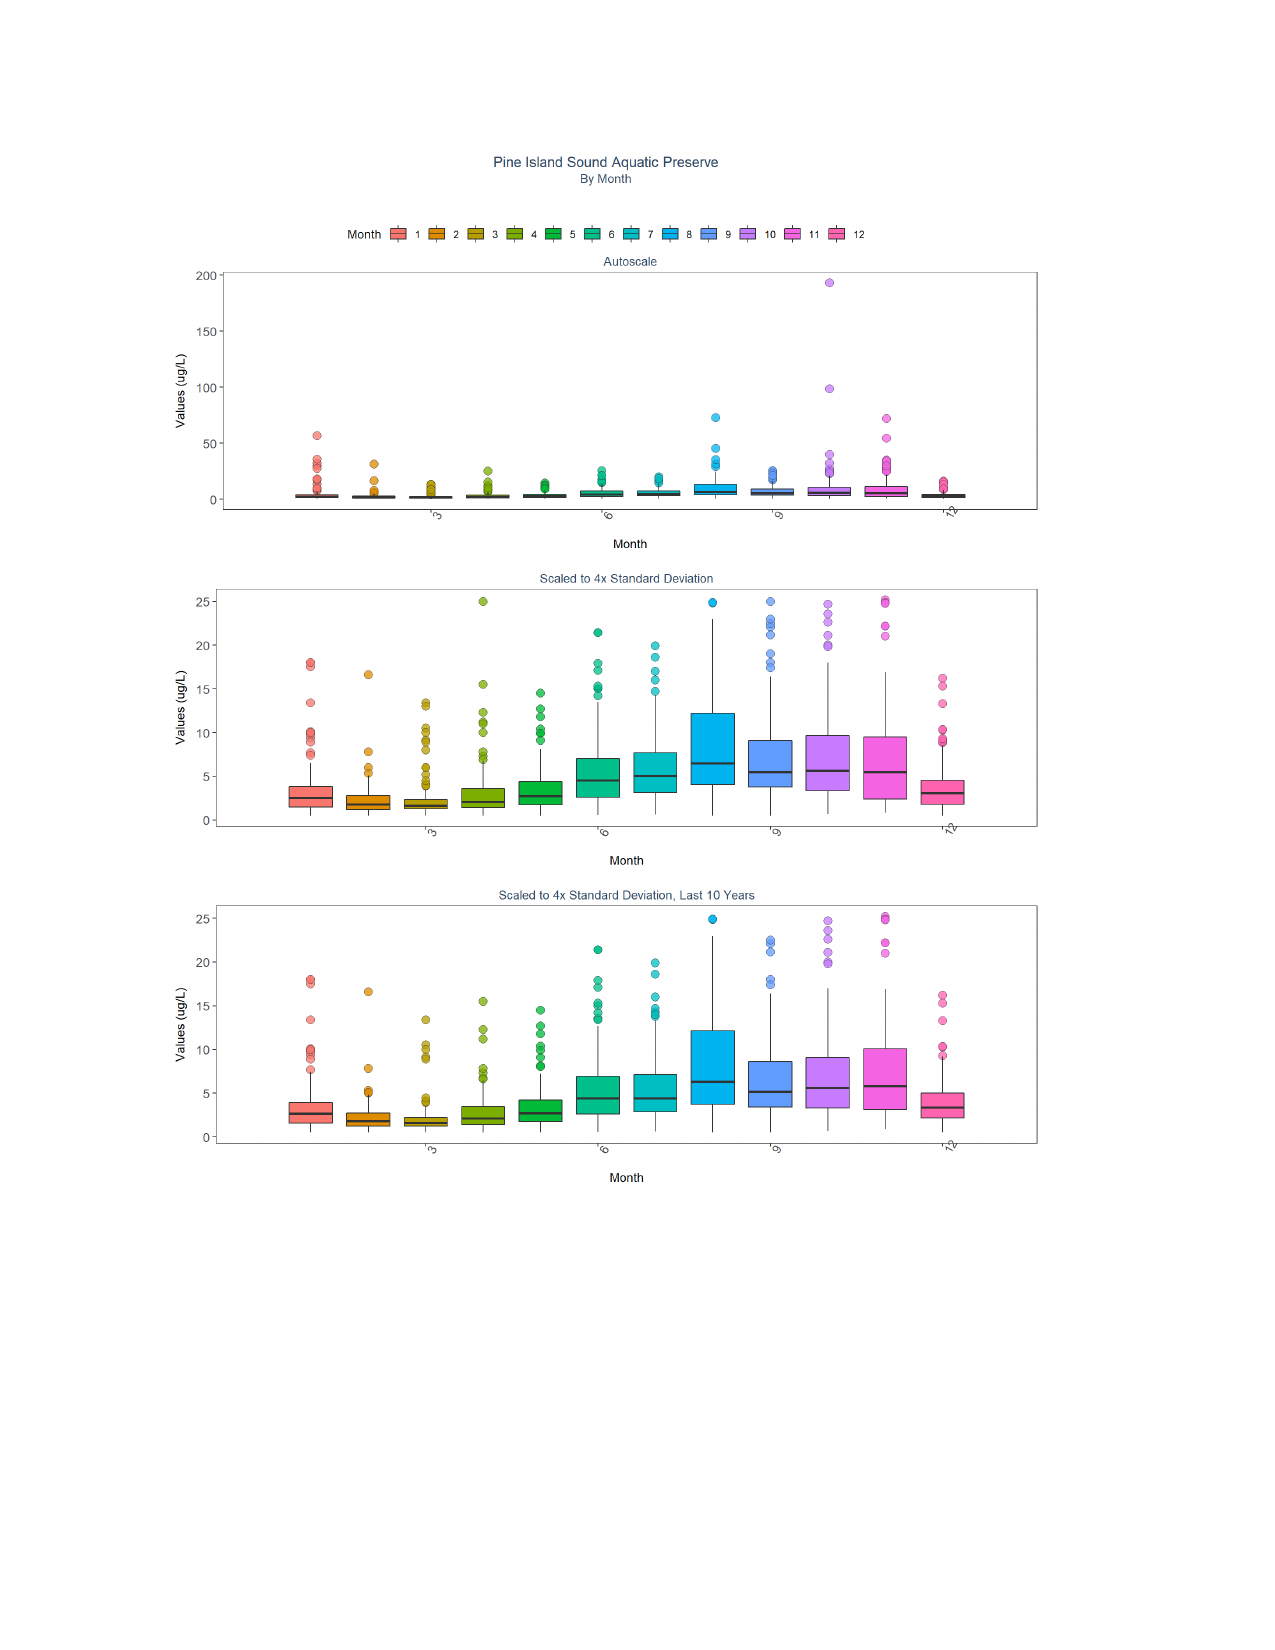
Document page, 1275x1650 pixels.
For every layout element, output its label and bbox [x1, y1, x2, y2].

picture [168, 150, 1044, 1200]
